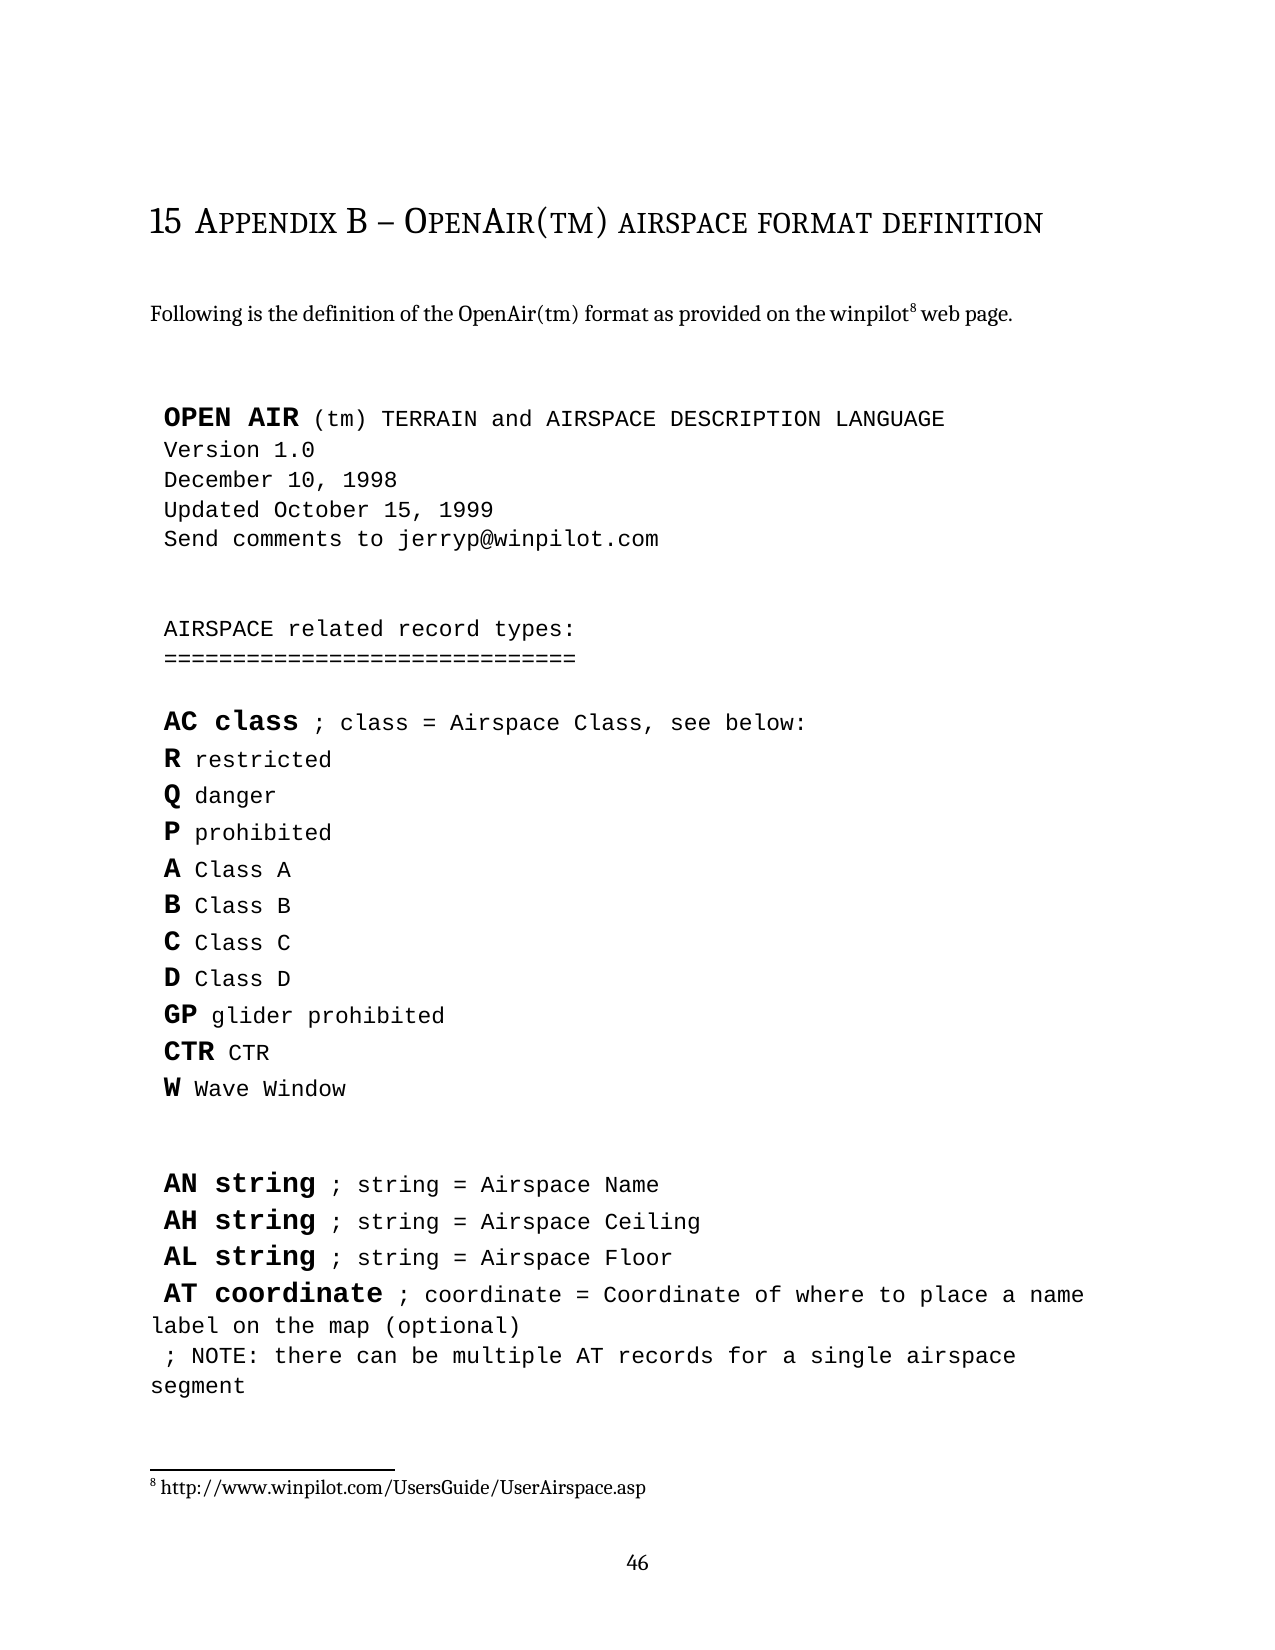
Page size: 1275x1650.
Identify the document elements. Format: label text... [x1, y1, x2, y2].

subtitle Appendix B – OpenAir(tm) airspace format definition [150, 200, 1125, 243]
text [150, 403, 1125, 1460]
text Following is the definition of the OpenAir(tm) format as provided on the winpilot web page. [150, 301, 1125, 327]
